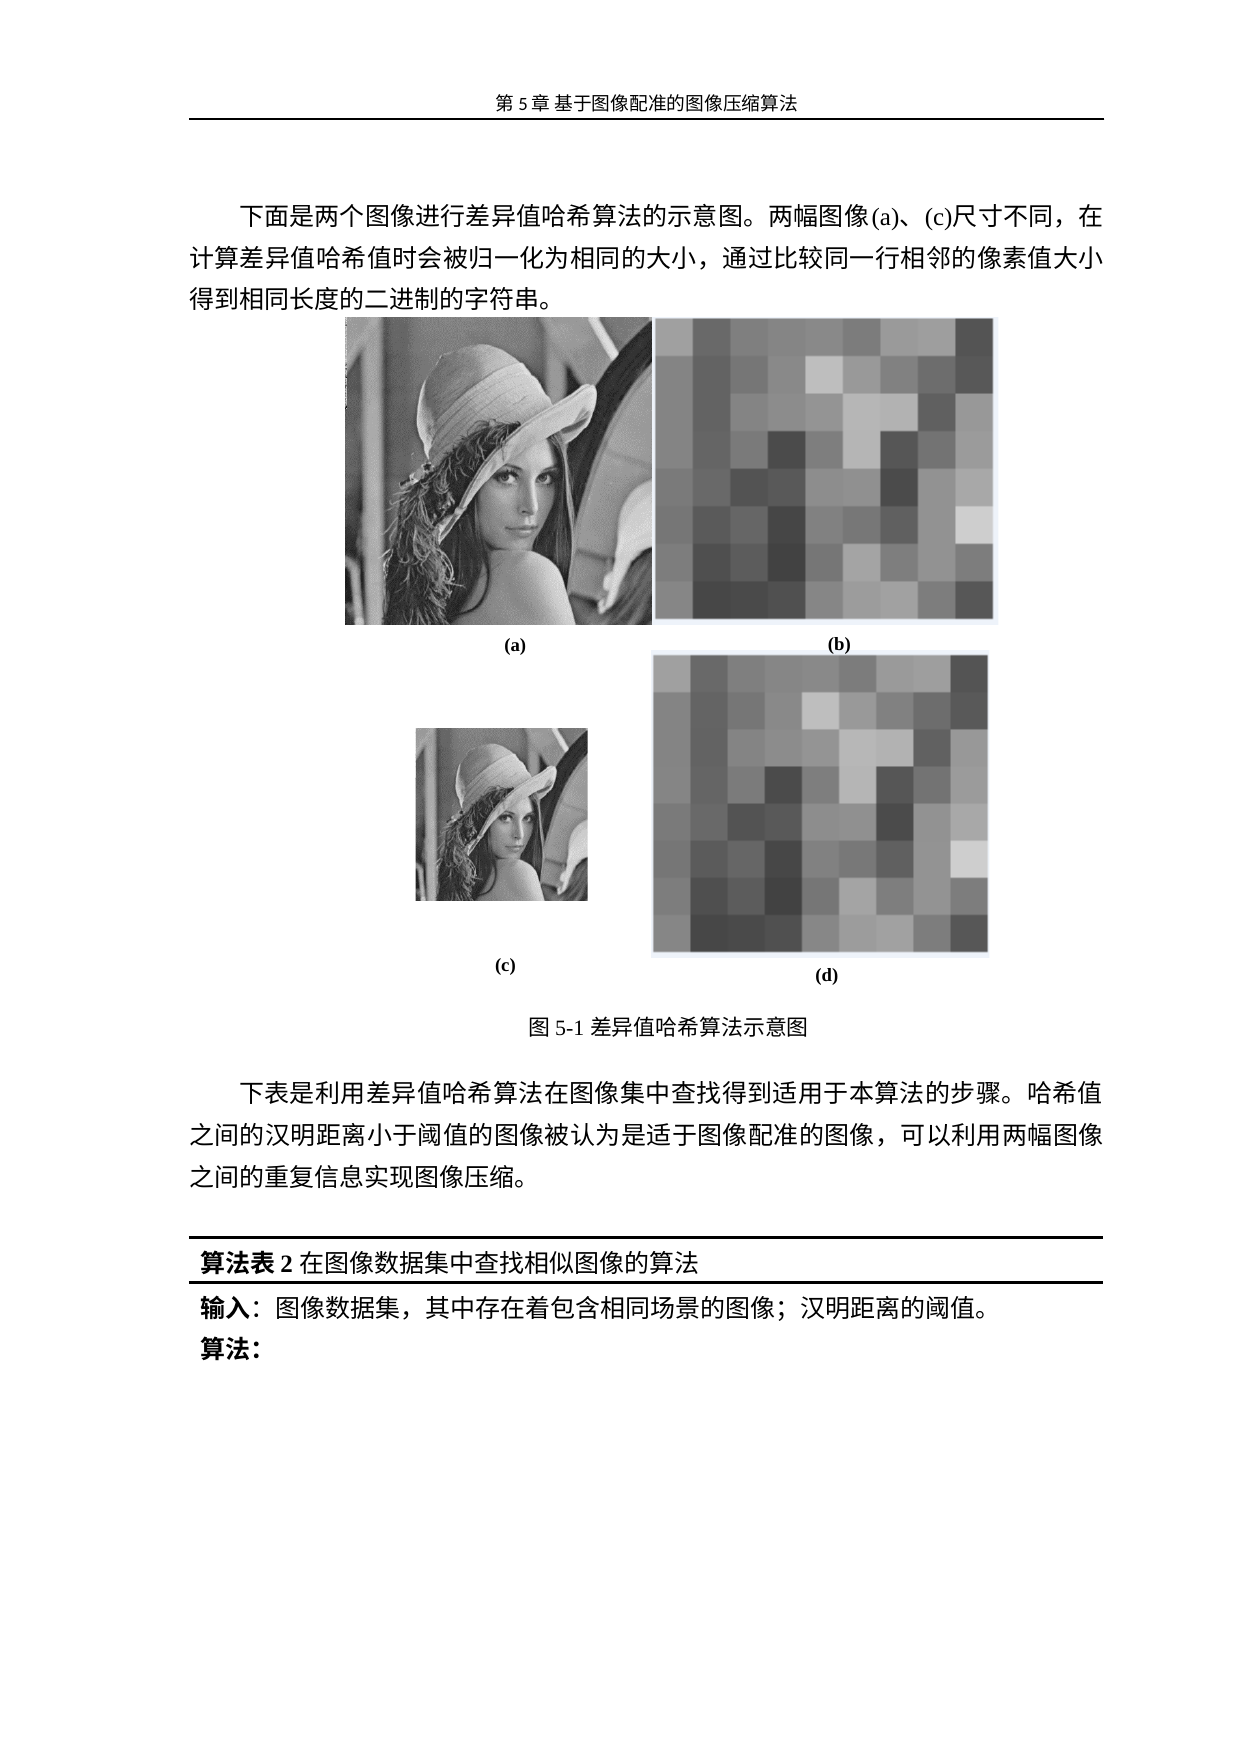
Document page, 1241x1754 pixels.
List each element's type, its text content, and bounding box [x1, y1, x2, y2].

table_cell 算法： [189, 1326, 1103, 1367]
table_header 算法表2 在图像数据集中查找相似图像的算法 [189, 1239, 1103, 1281]
subtitle 图5-1 差异值哈希算法示意图 [189, 1015, 1104, 1040]
table_cell 输入：图像数据集，其中存在着包含相同场景的图像；汉明距离的阈值。 [189, 1284, 1103, 1326]
picture [345, 317, 652, 625]
text 下表是利用差异值哈希算法在图像集中查找得到适用于本算法的步骤。哈希值之间的汉明距离小于阈值的图像被认为是适于图像配准的图像，可以利用两幅图像之间的重复信息实现图像压缩。 [189, 1069, 1104, 1194]
text 下面是两个图像进行差异值哈希算法的示意图。两幅图像(a)、(c)尺寸不同，在计算差异值哈希值时会被归一化为相同的大小，通过比较同一行相邻的像素值大小得到相同长度的二进制的字符串。 [189, 192, 1104, 317]
picture [415, 728, 588, 901]
